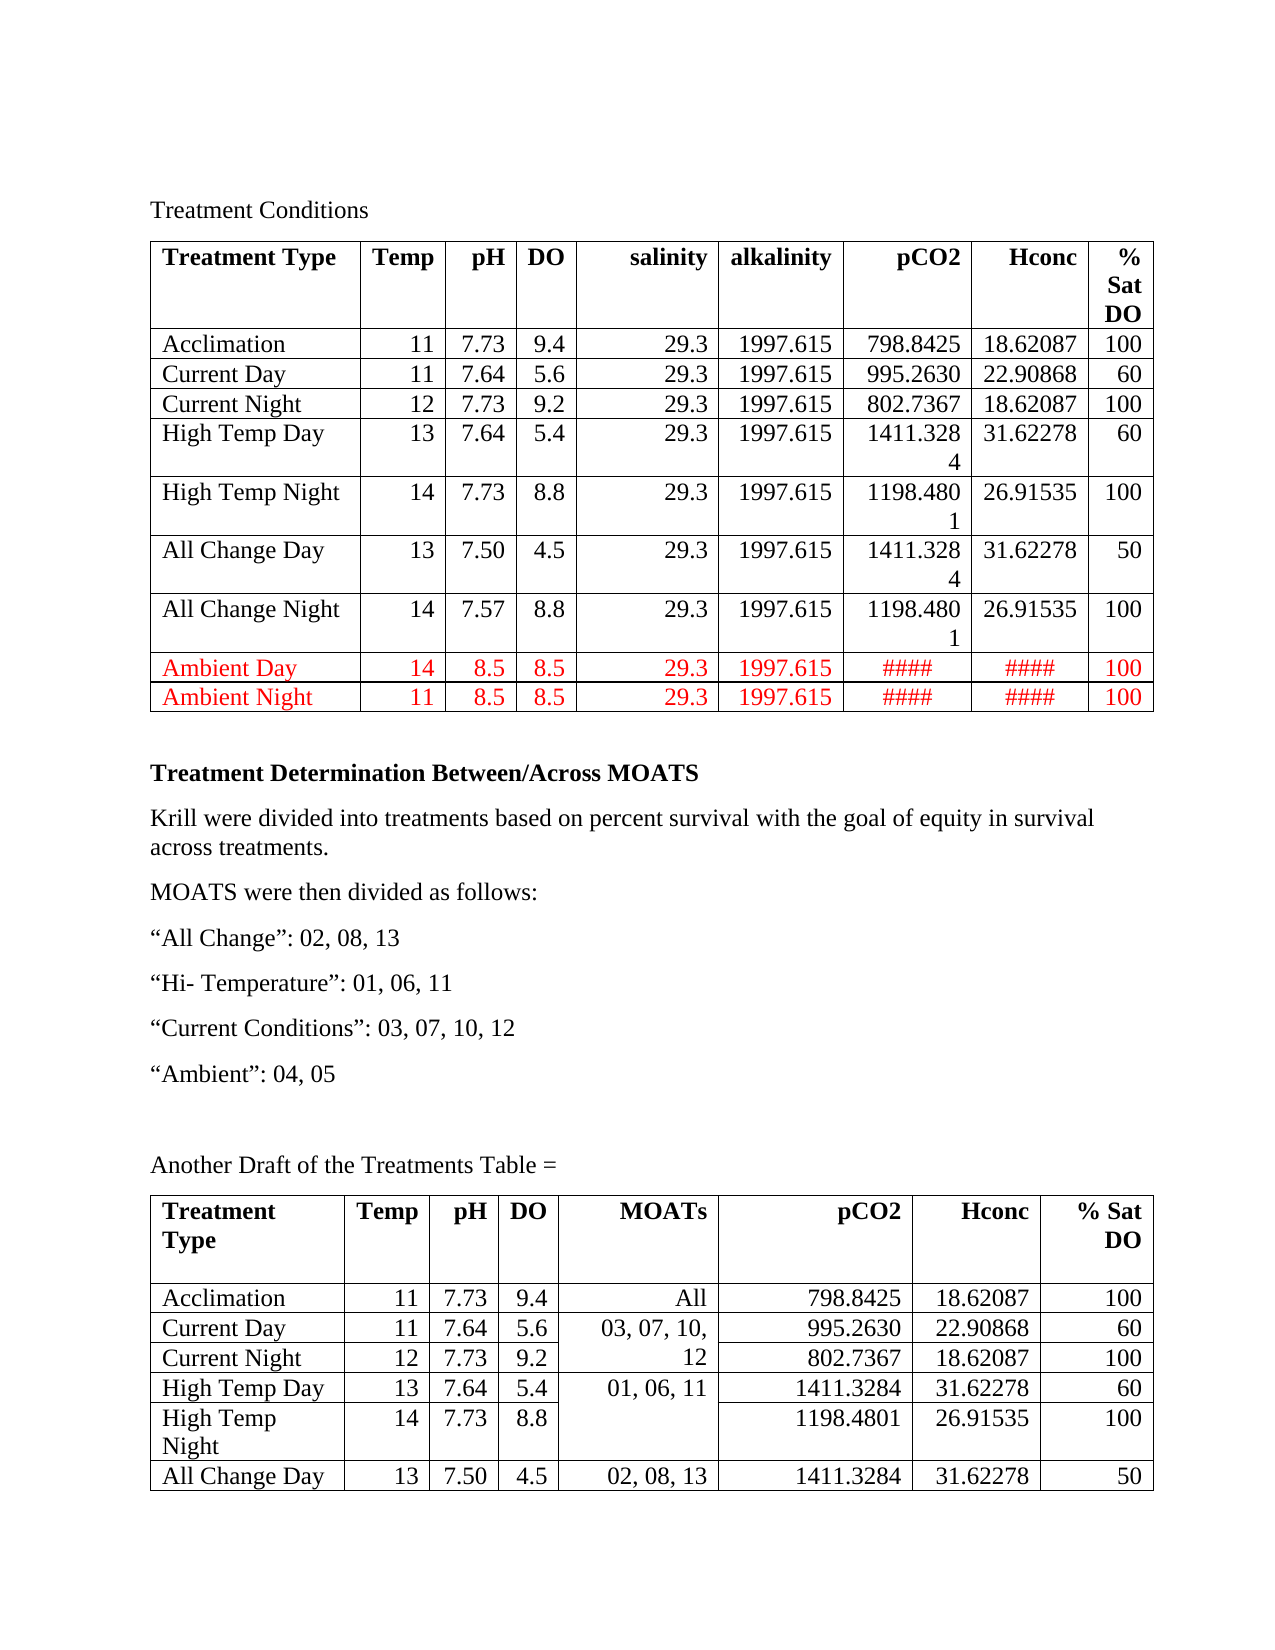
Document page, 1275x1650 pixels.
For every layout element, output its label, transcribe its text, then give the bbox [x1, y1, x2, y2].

table_cell High Temp Night [151, 1403, 344, 1460]
table_cell 11 [361, 683, 445, 711]
table_cell 60 [1041, 1313, 1153, 1342]
table_cell 7.57 [446, 594, 516, 652]
table_header Temp [361, 242, 445, 328]
table_cell 31.62278 [972, 536, 1088, 593]
text Treatment Conditions [150, 195, 1125, 224]
table_cell 9.4 [517, 329, 576, 358]
table_cell Ambient Day [151, 653, 360, 681]
table_cell 1997.615 [719, 594, 843, 652]
table_cell 29.3 [577, 359, 718, 388]
table_header Treatment Type [151, 1196, 344, 1282]
table_cell 13 [361, 419, 445, 476]
text Another Draft of the Treatments Table = [150, 1150, 1125, 1178]
table_cell 29.3 [577, 329, 718, 358]
table_cell 7.50 [430, 1461, 498, 1490]
table_cell 31.62278 [913, 1373, 1040, 1402]
table_cell 1997.615 [719, 477, 843, 534]
table_cell 29.3 [577, 389, 718, 417]
table_cell #### [844, 653, 971, 681]
table_cell 01, 06, 11 [559, 1373, 718, 1460]
table_cell 100 [1089, 389, 1153, 417]
table_cell 9.2 [517, 389, 576, 417]
table_cell 7.73 [430, 1284, 498, 1312]
table_cell 8.8 [499, 1403, 558, 1460]
table_cell 1198.4801 [844, 594, 971, 652]
table_cell Current Day [151, 1313, 344, 1342]
table_cell High Temp Night [151, 477, 360, 534]
table_cell Ambient Night [151, 683, 360, 711]
table_header Temp [345, 1196, 429, 1282]
table_cell 14 [345, 1403, 429, 1460]
table_cell 11 [345, 1313, 429, 1342]
table_cell 7.64 [430, 1313, 498, 1342]
table_cell 1198.4801 [719, 1403, 912, 1460]
table_cell 1997.615 [719, 653, 843, 681]
table_cell 100 [1089, 477, 1153, 534]
table_cell 8.8 [517, 594, 576, 652]
text Krill were divided into treatments based on percent survival with the goal of equity in survival across treatments. [150, 803, 1125, 861]
table_cell 13 [345, 1373, 429, 1402]
table_cell 18.62087 [913, 1343, 1040, 1372]
table_header alkalinity [719, 242, 843, 328]
table_cell 995.2630 [719, 1313, 912, 1342]
table_cell 9.4 [499, 1284, 558, 1312]
table_cell 100 [1089, 329, 1153, 358]
table_cell 798.8425 [719, 1284, 912, 1312]
table_cell 18.62087 [972, 389, 1088, 417]
table_cell 29.3 [577, 683, 718, 711]
table_header pH [446, 242, 516, 328]
table_cell Acclimation [151, 329, 360, 358]
table_cell 50 [1041, 1461, 1153, 1490]
text MOATS were then divided as follows: [150, 877, 1125, 906]
table_cell 29.3 [577, 477, 718, 534]
table_cell High Temp Day [151, 1373, 344, 1402]
table_cell 12 [361, 389, 445, 417]
table_cell 31.62278 [972, 419, 1088, 476]
table_header DO [499, 1196, 558, 1282]
table_header pH [430, 1196, 498, 1282]
table_cell 7.73 [430, 1343, 498, 1372]
table_cell 8.5 [446, 653, 516, 681]
table_cell 802.7367 [719, 1343, 912, 1372]
table_cell 1997.615 [719, 536, 843, 593]
text Treatment Determination Between/Across MOATS [150, 758, 1125, 786]
table_cell 22.90868 [972, 359, 1088, 388]
table_cell 11 [345, 1284, 429, 1312]
table_cell 11 [361, 329, 445, 358]
table_cell 50 [1089, 536, 1153, 593]
table_cell 9.2 [499, 1343, 558, 1372]
table_cell 4.5 [517, 536, 576, 593]
table_cell 11 [361, 359, 445, 388]
table_cell 1411.3284 [844, 536, 971, 593]
table_cell 7.50 [446, 536, 516, 593]
table_cell 29.3 [577, 536, 718, 593]
table_cell 100 [1089, 653, 1153, 681]
table_cell 26.91535 [913, 1403, 1040, 1460]
table_cell 1997.615 [719, 683, 843, 711]
table_cell 29.3 [577, 653, 718, 681]
table_cell 1198.4801 [844, 477, 971, 534]
table_cell 13 [361, 536, 445, 593]
table_cell 60 [1089, 419, 1153, 476]
table_cell 14 [361, 477, 445, 534]
table_header Treatment Type [151, 242, 360, 328]
table_cell 7.64 [446, 359, 516, 388]
table_cell 18.62087 [913, 1284, 1040, 1312]
text “Current Conditions”: 03, 07, 10, 12 [150, 1013, 1125, 1042]
text “Hi- Temperature”: 01, 06, 11 [150, 968, 1125, 997]
table_cell #### [972, 653, 1088, 681]
table_cell Acclimation [151, 1284, 344, 1312]
table_cell 1411.3284 [719, 1461, 912, 1490]
table_cell 22.90868 [913, 1313, 1040, 1342]
table_header % Sat DO [1089, 242, 1153, 328]
table_cell 7.73 [446, 477, 516, 534]
table_cell 100 [1041, 1343, 1153, 1372]
table_cell 4.5 [499, 1461, 558, 1490]
table_cell 1997.615 [719, 329, 843, 358]
table_header Hconc [972, 242, 1088, 328]
table_cell 5.6 [499, 1313, 558, 1342]
table_cell 1411.3284 [719, 1373, 912, 1402]
table_cell 1997.615 [719, 359, 843, 388]
table_cell 31.62278 [913, 1461, 1040, 1490]
table_cell High Temp Day [151, 419, 360, 476]
table_cell 02, 08, 13 [559, 1461, 718, 1490]
table_cell 60 [1089, 359, 1153, 388]
table_cell 5.6 [517, 359, 576, 388]
table_cell #### [844, 683, 971, 711]
table_cell All Change Day [151, 1461, 344, 1490]
table_cell All [559, 1284, 718, 1312]
table_cell Current Day [151, 359, 360, 388]
table_cell Current Night [151, 1343, 344, 1372]
table_cell All Change Night [151, 594, 360, 652]
table_header DO [517, 242, 576, 328]
table_cell 100 [1041, 1403, 1153, 1460]
table_cell 798.8425 [844, 329, 971, 358]
text “Ambient”: 04, 05 [150, 1059, 1125, 1088]
table_cell 100 [1089, 594, 1153, 652]
table_cell 29.3 [577, 419, 718, 476]
table_header salinity [577, 242, 718, 328]
table_cell #### [972, 683, 1088, 711]
table_cell 03, 07, 10, 12 [559, 1313, 718, 1372]
table_cell 8.5 [446, 683, 516, 711]
table_cell Current Night [151, 389, 360, 417]
table_cell 802.7367 [844, 389, 971, 417]
table_cell 14 [361, 653, 445, 681]
table_cell 7.73 [430, 1403, 498, 1460]
table_cell 8.5 [517, 653, 576, 681]
table_cell 29.3 [577, 594, 718, 652]
table_cell 7.73 [446, 329, 516, 358]
table_cell 5.4 [517, 419, 576, 476]
table_cell 13 [345, 1461, 429, 1490]
table_header Hconc [913, 1196, 1040, 1282]
table_cell 5.4 [499, 1373, 558, 1402]
table_cell 12 [345, 1343, 429, 1372]
table_header MOATs [559, 1196, 718, 1282]
table_cell 1997.615 [719, 389, 843, 417]
table_header pCO2 [844, 242, 971, 328]
table_cell 1997.615 [719, 419, 843, 476]
table_cell 8.5 [517, 683, 576, 711]
table_header % Sat DO [1041, 1196, 1153, 1282]
table_header pCO2 [719, 1196, 912, 1282]
table_cell 7.73 [446, 389, 516, 417]
table_cell 995.2630 [844, 359, 971, 388]
table_cell 60 [1041, 1373, 1153, 1402]
table_cell 14 [361, 594, 445, 652]
table_cell 18.62087 [972, 329, 1088, 358]
table_cell 7.64 [446, 419, 516, 476]
table_cell 7.64 [430, 1373, 498, 1402]
table_cell 26.91535 [972, 477, 1088, 534]
table_cell All Change Day [151, 536, 360, 593]
table_cell 8.8 [517, 477, 576, 534]
table_cell 1411.3284 [844, 419, 971, 476]
table_cell 100 [1089, 683, 1153, 711]
table_cell 26.91535 [972, 594, 1088, 652]
table_cell 100 [1041, 1284, 1153, 1312]
text “All Change”: 02, 08, 13 [150, 923, 1125, 951]
